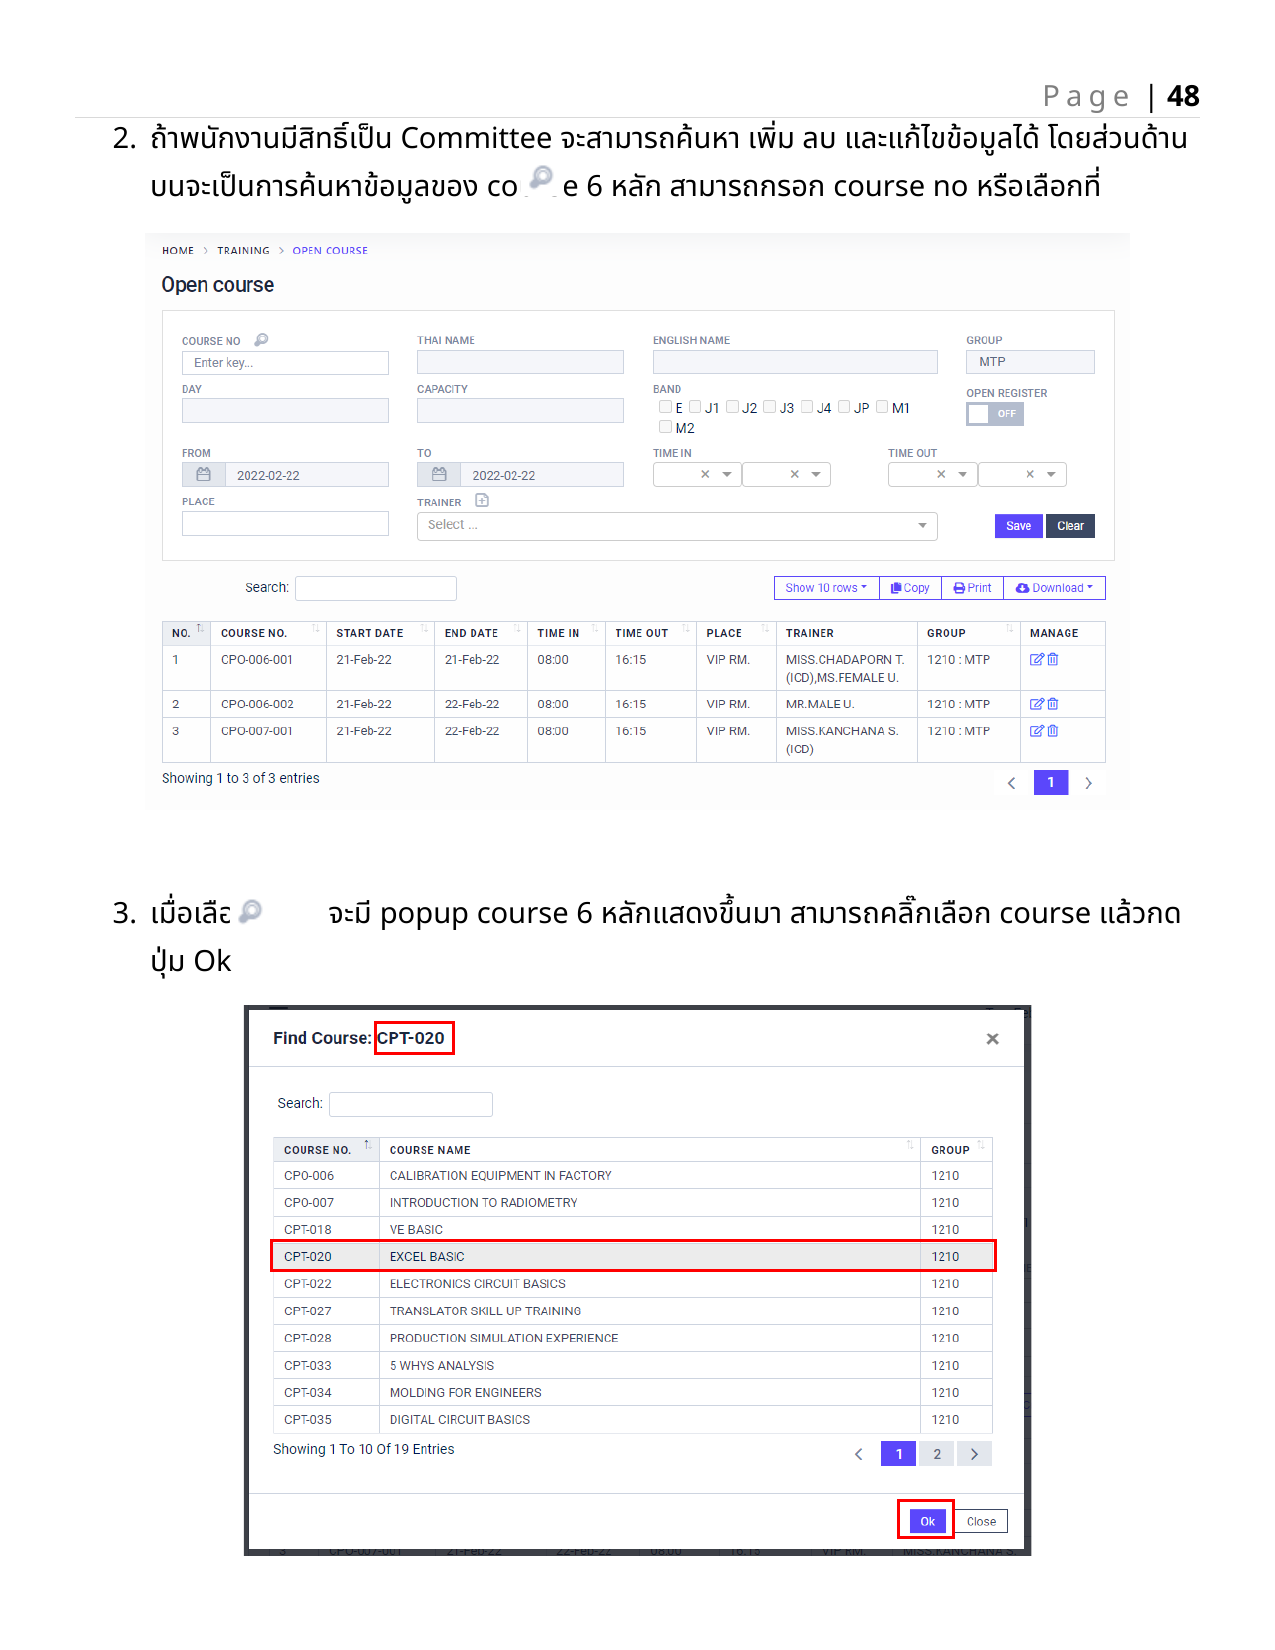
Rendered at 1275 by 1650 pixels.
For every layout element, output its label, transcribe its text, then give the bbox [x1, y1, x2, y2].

picture [520, 161, 564, 196]
picture [243, 1005, 1032, 1556]
list เมื่อเลือก จะมี popup course 6 หลักแสดงขึ้นมา สามารถคลิ๊กเลือก course แล้วกดปุ่ม Ok [112, 893, 1200, 985]
picture [229, 896, 274, 931]
list ถ้าพนักงานมีสิทธิ์เป็น Committee จะสามารถค้นหา เพิ่ม ลบ และแก้ไขข้อมูลได้ โดยส่วนด้านบนจะเป็นการค้นหาข้อมูลของ course 6 หลัก สามารถกรอก course no หรือเลือกที่ [112, 118, 1200, 210]
picture [145, 233, 1130, 810]
